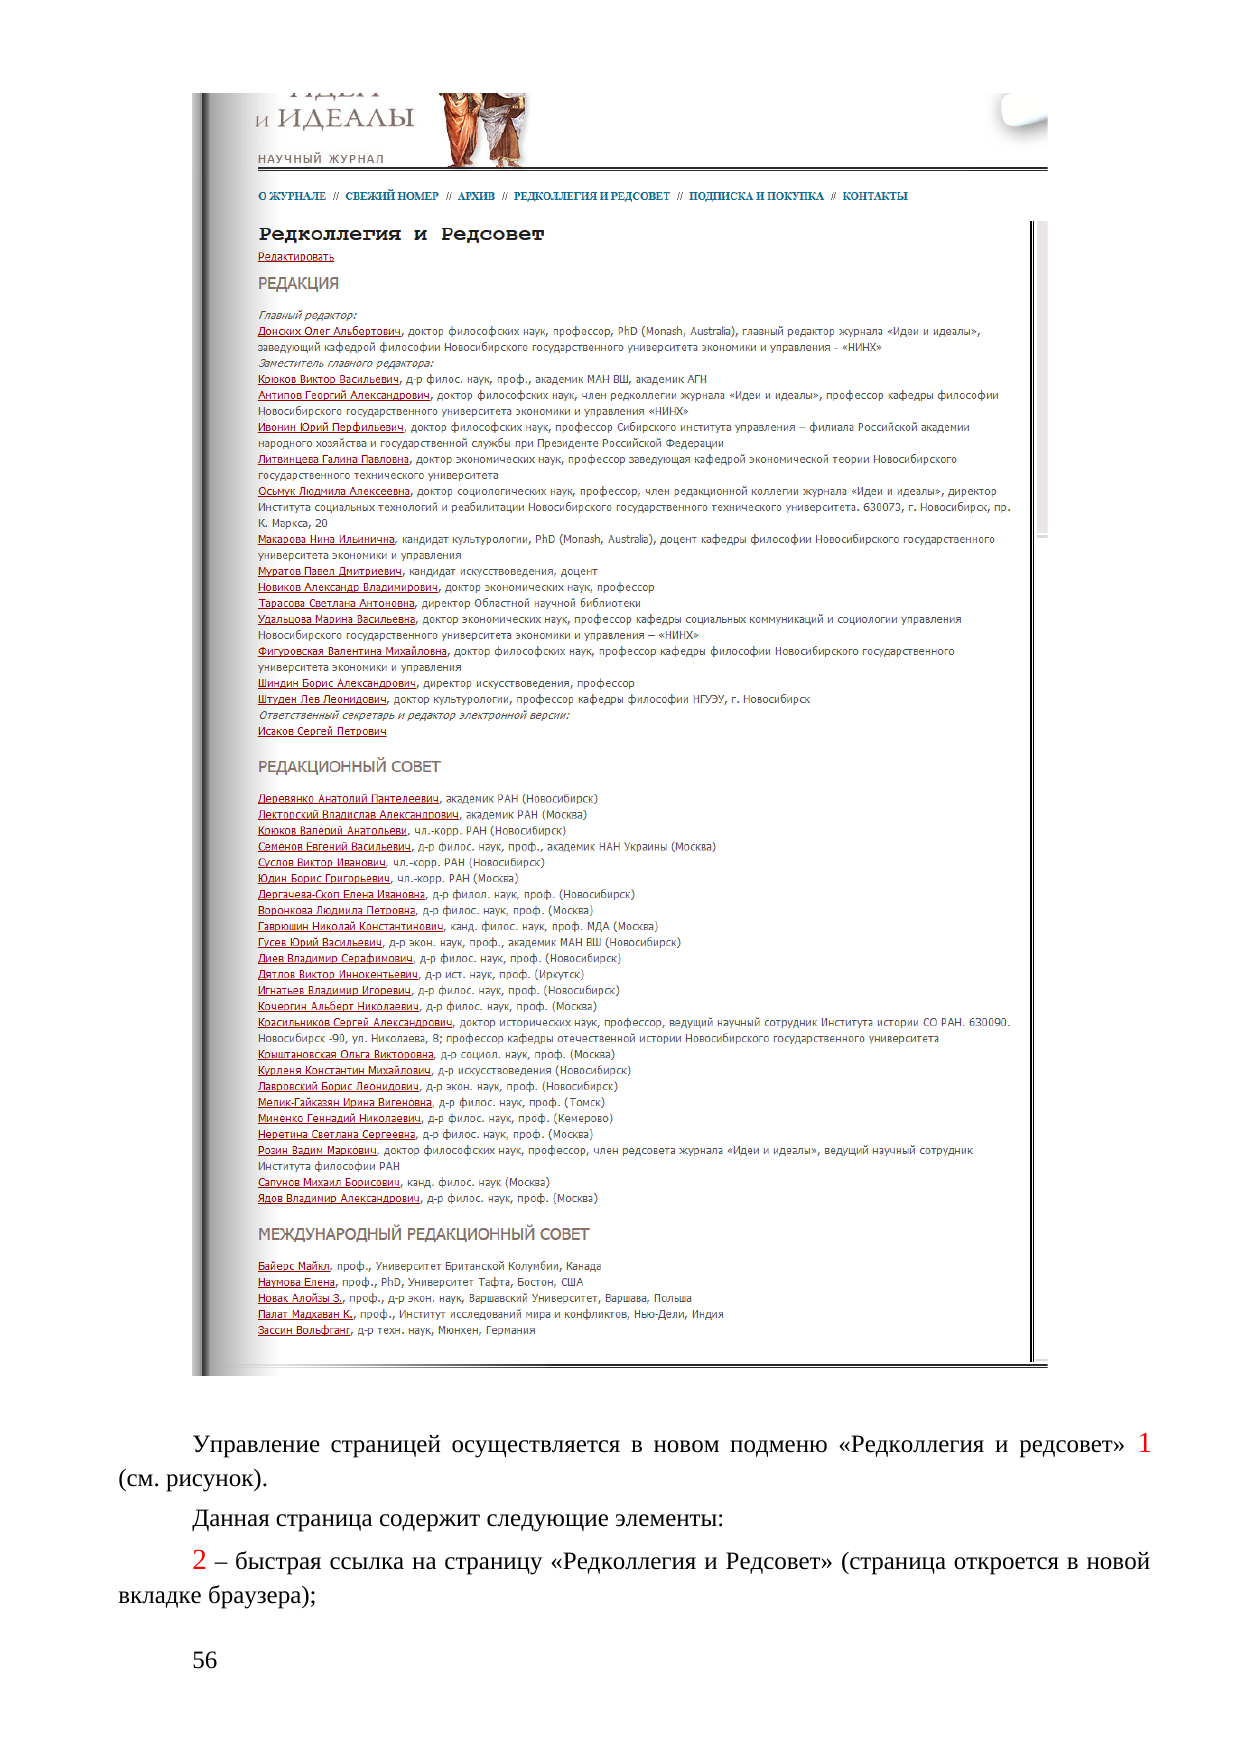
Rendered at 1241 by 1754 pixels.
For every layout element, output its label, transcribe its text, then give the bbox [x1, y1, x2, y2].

text Управление страницей осуществляется в новом подменю «Редколлегия и редсовет» 1 (см. рисунок). [118, 1426, 1152, 1492]
picture [192, 93, 1048, 1376]
text Данная страница содержит следующие элементы: [118, 1503, 1152, 1531]
text 2 – быстрая ссылка на страницу «Редколлегия и Редсовет» (страница откроется в новой вкладке браузера); [118, 1542, 1152, 1608]
